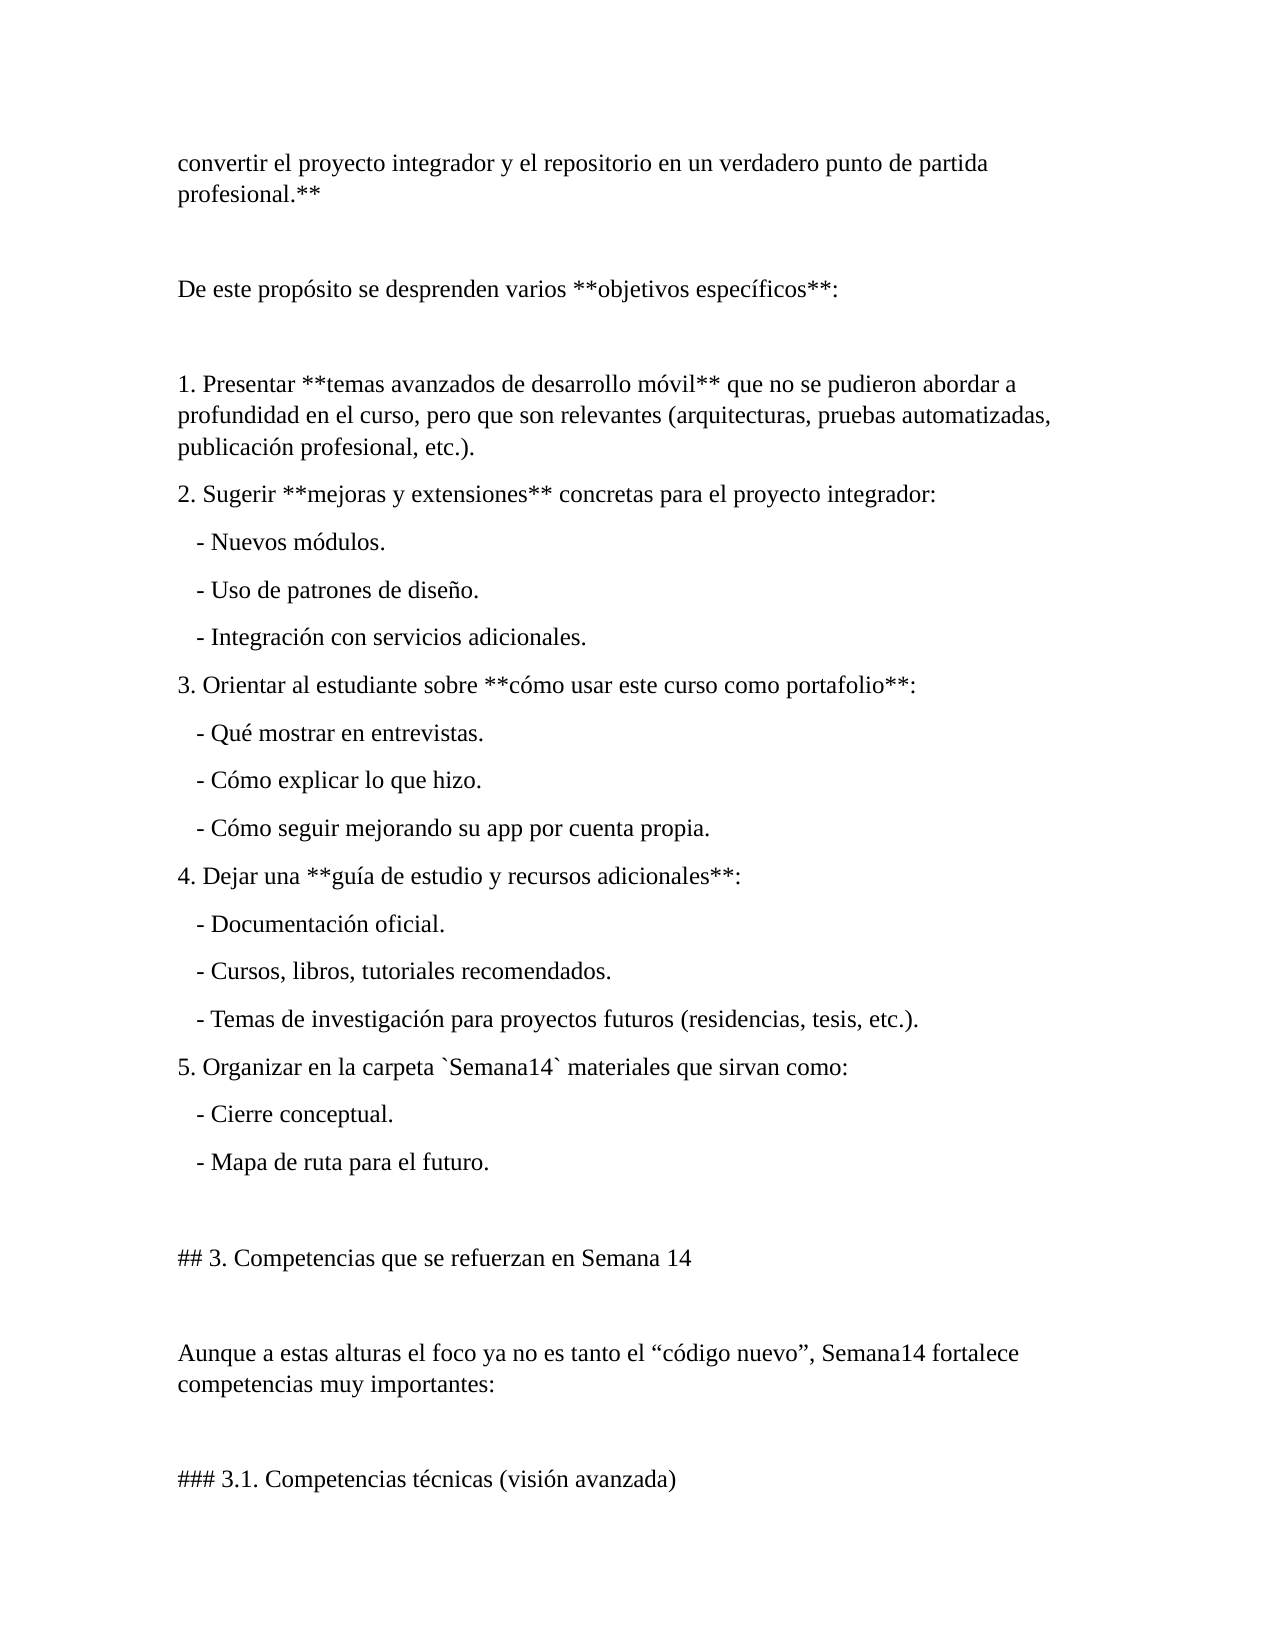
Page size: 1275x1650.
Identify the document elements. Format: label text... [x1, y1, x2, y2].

text 2. Sugerir **mejoras y extensiones** concretas para el proyecto integrador: [177, 479, 1098, 508]
text - Cómo seguir mejorando su app por cuenta propia. [177, 813, 1098, 842]
text 3. Orientar al estudiante sobre **cómo usar este curso como portafolio**: [177, 670, 1098, 699]
text - Cursos, libros, tutoriales recomendados. [177, 956, 1098, 985]
text - Mapa de ruta para el futuro. [177, 1147, 1098, 1176]
text 1. Presentar **temas avanzados de desarrollo móvil** que no se pudieron abordar a profundidad en el curso, pero que son relevantes (arquitecturas, pruebas automatizadas, publicación profesional, etc.). [177, 369, 1098, 460]
text ## 3. Competencias que se refuerzan en Semana 14 [177, 1243, 1098, 1271]
text - Temas de investigación para proyectos futuros (residencias, tesis, etc.). [177, 1004, 1098, 1033]
text - Cierre conceptual. [177, 1099, 1098, 1128]
text De este propósito se desprenden varios **objetivos específicos**: [177, 274, 1098, 303]
text ### 3.1. Competencias técnicas (visión avanzada) [177, 1464, 1098, 1493]
text - Documentación oficial. [177, 909, 1098, 937]
text - Nuevos módulos. [177, 527, 1098, 556]
text Aunque a estas alturas el foco ya no es tanto el “código nuevo”, Semana14 fortalece competencias muy importantes: [177, 1338, 1098, 1398]
text 5. Organizar en la carpeta `Semana14` materiales que sirvan como: [177, 1052, 1098, 1081]
text - Qué mostrar en entrevistas. [177, 718, 1098, 747]
text - Uso de patrones de diseño. [177, 575, 1098, 603]
text - Integración con servicios adicionales. [177, 622, 1098, 651]
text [177, 148, 1098, 207]
text - Cómo explicar lo que hizo. [177, 766, 1098, 794]
text 4. Dejar una **guía de estudio y recursos adicionales**: [177, 861, 1098, 890]
